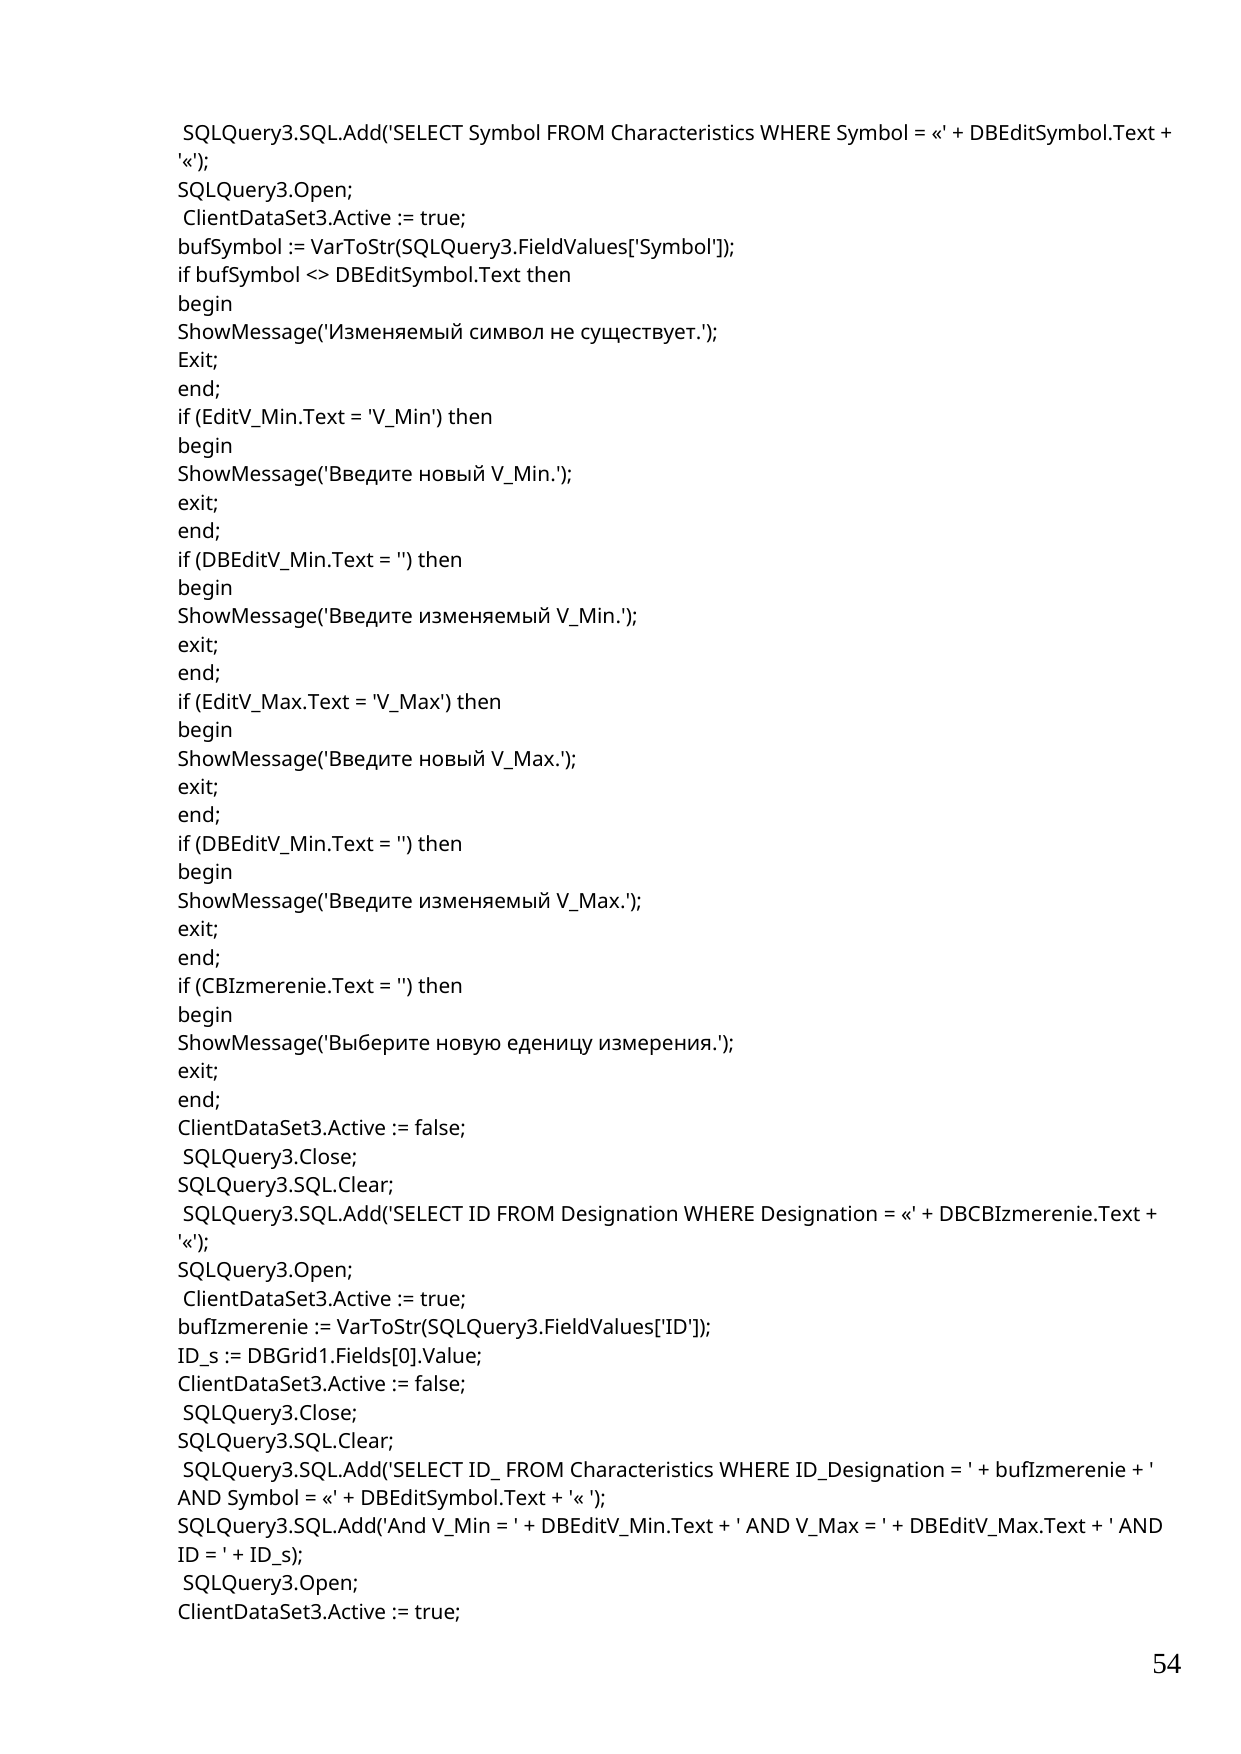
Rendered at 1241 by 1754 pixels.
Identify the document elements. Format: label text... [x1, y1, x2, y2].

text begin [177, 857, 1181, 886]
text begin [177, 573, 1181, 602]
text exit; [177, 914, 1181, 943]
text SQLQuery3.SQL.Clear; [177, 1170, 1181, 1199]
text if (EditV_Max.Text = 'V_Max') then [177, 687, 1181, 715]
text ShowMessage('Введите изменяемый V_Min.'); [177, 602, 1181, 630]
text SQLQuery3.Close; [177, 1142, 1181, 1170]
text ClientDataSet3.Active := true; [177, 1284, 1181, 1312]
text exit; [177, 488, 1181, 516]
text ShowMessage('Введите новый V_Max.'); [177, 744, 1181, 772]
text SQLQuery3.Open; [177, 175, 1181, 203]
text bufIzmerenie := VarToStr(SQLQuery3.FieldValues['ID']); [177, 1312, 1181, 1341]
text exit; [177, 1057, 1181, 1085]
text ShowMessage('Изменяемый символ не существует.'); [177, 317, 1181, 346]
text begin [177, 289, 1181, 317]
text bufSymbol := VarToStr(SQLQuery3.FieldValues['Symbol']); [177, 232, 1181, 260]
text SQLQuery3.SQL.Clear; [177, 1426, 1181, 1455]
text begin [177, 715, 1181, 744]
text if (DBEditV_Min.Text = '') then [177, 545, 1181, 573]
text ShowMessage('Введите новый V_Min.'); [177, 459, 1181, 488]
text begin [177, 431, 1181, 459]
text end; [177, 516, 1181, 545]
text Exit; [177, 346, 1181, 374]
text end; [177, 943, 1181, 971]
text ClientDataSet3.Active := false; [177, 1113, 1181, 1142]
text SQLQuery3.SQL.Add('SELECT Symbol FROM Characteristics WHERE Symbol = «' + DBEditSymbol.Text + '«'); [177, 118, 1181, 175]
text end; [177, 374, 1181, 402]
text ShowMessage('Выберите новую еденицу измерения.'); [177, 1028, 1181, 1057]
text SQLQuery3.Close; [177, 1398, 1181, 1426]
text SQLQuery3.SQL.Add('SELECT ID FROM Designation WHERE Designation = «' + DBCBIzmerenie.Text + '«'); [177, 1199, 1181, 1256]
text if bufSymbol <> DBEditSymbol.Text then [177, 260, 1181, 289]
text SQLQuery3.SQL.Add('SELECT ID_ FROM Characteristics WHERE ID_Designation = ' + bufIzmerenie + ' AND Symbol = «' + DBEditSymbol.Text + '« '); [177, 1455, 1181, 1512]
text ClientDataSet3.Active := true; [177, 203, 1181, 232]
text ClientDataSet3.Active := true; [177, 1597, 1181, 1625]
text SQLQuery3.Open; [177, 1568, 1181, 1597]
text SQLQuery3.Open; [177, 1256, 1181, 1284]
text ID_s := DBGrid1.Fields[0].Value; [177, 1341, 1181, 1369]
text ClientDataSet3.Active := false; [177, 1369, 1181, 1398]
text exit; [177, 772, 1181, 801]
text if (CBIzmerenie.Text = '') then [177, 971, 1181, 1000]
text exit; [177, 630, 1181, 658]
text if (EditV_Min.Text = 'V_Min') then [177, 402, 1181, 431]
text end; [177, 1085, 1181, 1113]
text begin [177, 1000, 1181, 1028]
text if (DBEditV_Min.Text = '') then [177, 829, 1181, 857]
text end; [177, 801, 1181, 829]
text end; [177, 658, 1181, 687]
text ShowMessage('Введите изменяемый V_Max.'); [177, 886, 1181, 914]
text SQLQuery3.SQL.Add('And V_Min = ' + DBEditV_Min.Text + ' AND V_Max = ' + DBEditV_Max.Text + ' AND ID = ' + ID_s); [177, 1512, 1181, 1568]
